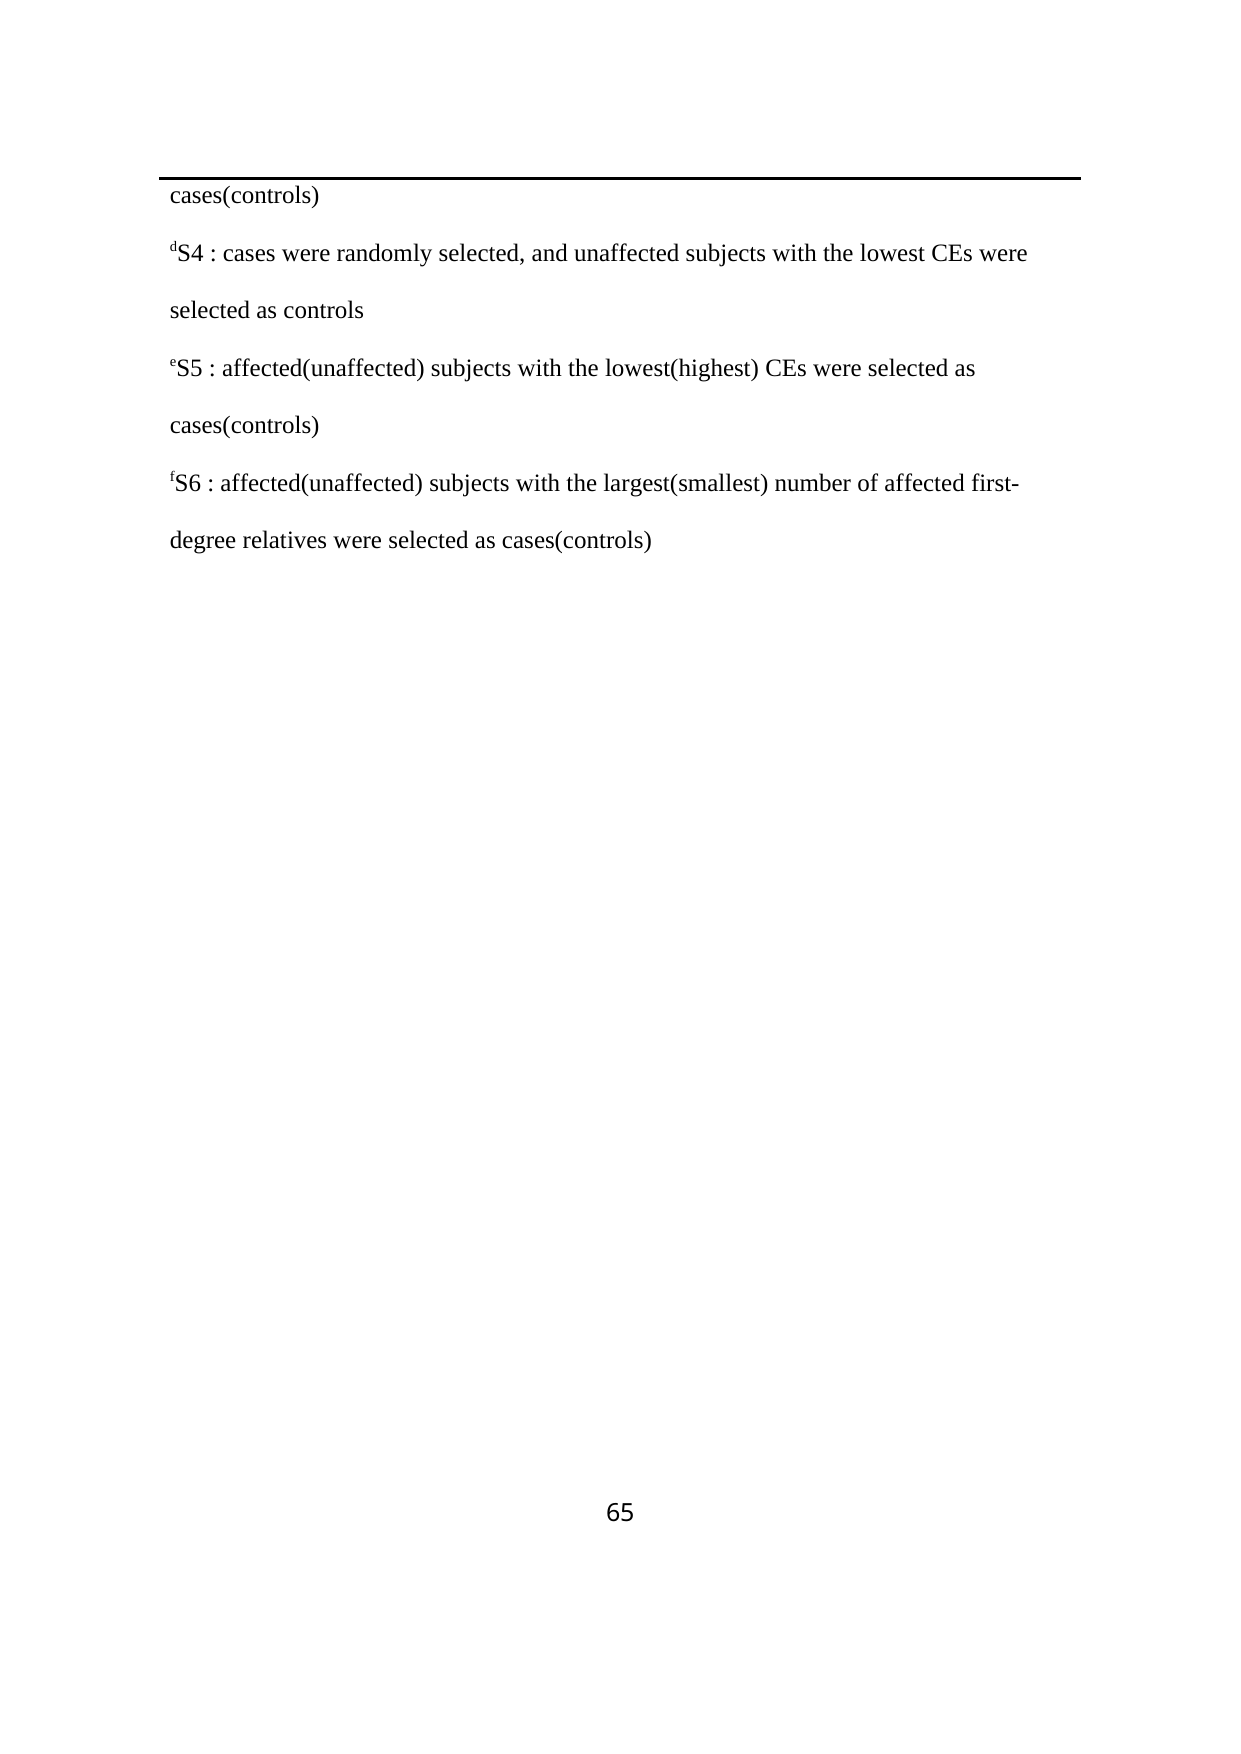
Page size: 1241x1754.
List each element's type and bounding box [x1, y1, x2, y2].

table_cell [159, 180, 1081, 583]
